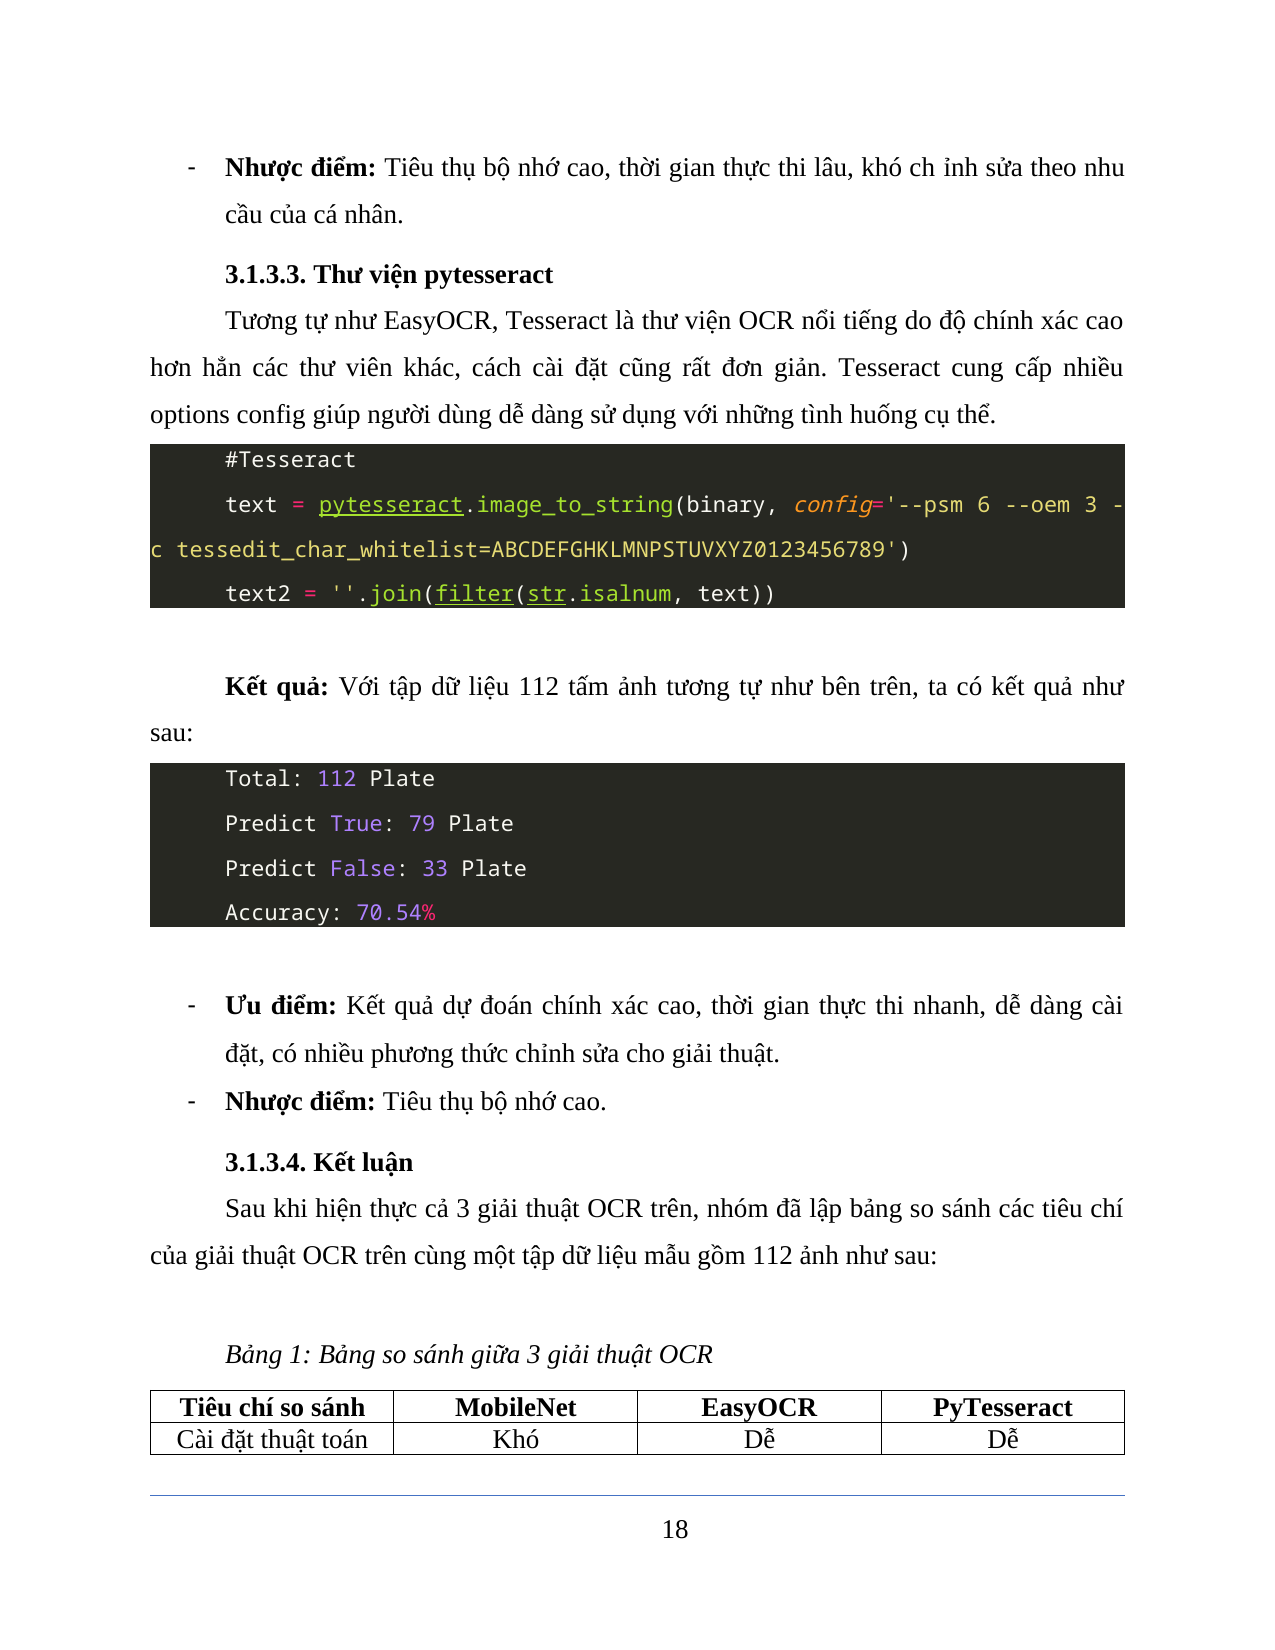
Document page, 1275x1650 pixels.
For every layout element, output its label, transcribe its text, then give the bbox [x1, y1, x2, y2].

table_cell Cài đặt thuật toán [151, 1423, 393, 1454]
table_cell Dễ [638, 1423, 881, 1454]
text Predict True: 79 Plate [150, 808, 1125, 838]
table_cell Dễ [882, 1423, 1124, 1454]
table_cell Khó [394, 1423, 637, 1454]
text text2 = ''.join(filter(str.isalnum, text)) [150, 578, 1125, 608]
text Total: 112 Plate [150, 763, 1125, 793]
table_header Tiêu chí so sánh [151, 1391, 393, 1422]
list Nhược điểm: Tiêu thụ bộ nhớ cao. [187, 1084, 1125, 1117]
text Kết quả: Với tập dữ liệu 112 tấm ảnh tương tự như bên trên, ta có kết quả như sau: [150, 670, 1125, 748]
subtitle Kết luận [225, 1146, 1125, 1177]
text #Tesseract [150, 444, 1125, 474]
list Ưu điểm: Kết quả dự đoán chính xác cao, thời gian thực thi nhanh, dễ dàng cài đặt, có nhiều phương thức chỉnh sửa cho giải thuật. [187, 988, 1125, 1068]
list Nhược điểm: Tiêu thụ bộ nhớ cao, thời gian thực thi lâu, khó ch ỉnh sửa theo nhu cầu của cá nhân. [187, 150, 1125, 230]
subtitle Thư viện pytesseract [225, 258, 1125, 289]
text Tương tự như EasyOCR, Tesseract là thư viện OCR nổi tiếng do độ chính xác cao hơn hẳn các thư viên khác, cách cài đặt cũng rất đơn giản. Tesseract cung cấp nhiều options config giúp người dùng dễ dàng sử dụng với những tình huống cụ thể. [150, 304, 1125, 429]
table_header EasyOCR [638, 1391, 881, 1422]
text Predict False: 33 Plate [150, 852, 1125, 882]
table_header PyTesseract [882, 1391, 1124, 1422]
text text = pytesseract.image_to_string(binary, config='--psm 6 --oem 3 -c tessedit_char_whitelist=ABCDEFGHKLMNPSTUVXYZ0123456789') [150, 489, 1125, 563]
text Sau khi hiện thực cả 3 giải thuật OCR trên, nhóm đã lập bảng so sánh các tiêu chí của giải thuật OCR trên cùng một tập dữ liệu mẫu gồm 112 ảnh như sau: [150, 1192, 1125, 1270]
table_header MobileNet [394, 1391, 637, 1422]
text Accuracy: 70.54% [150, 897, 1125, 927]
